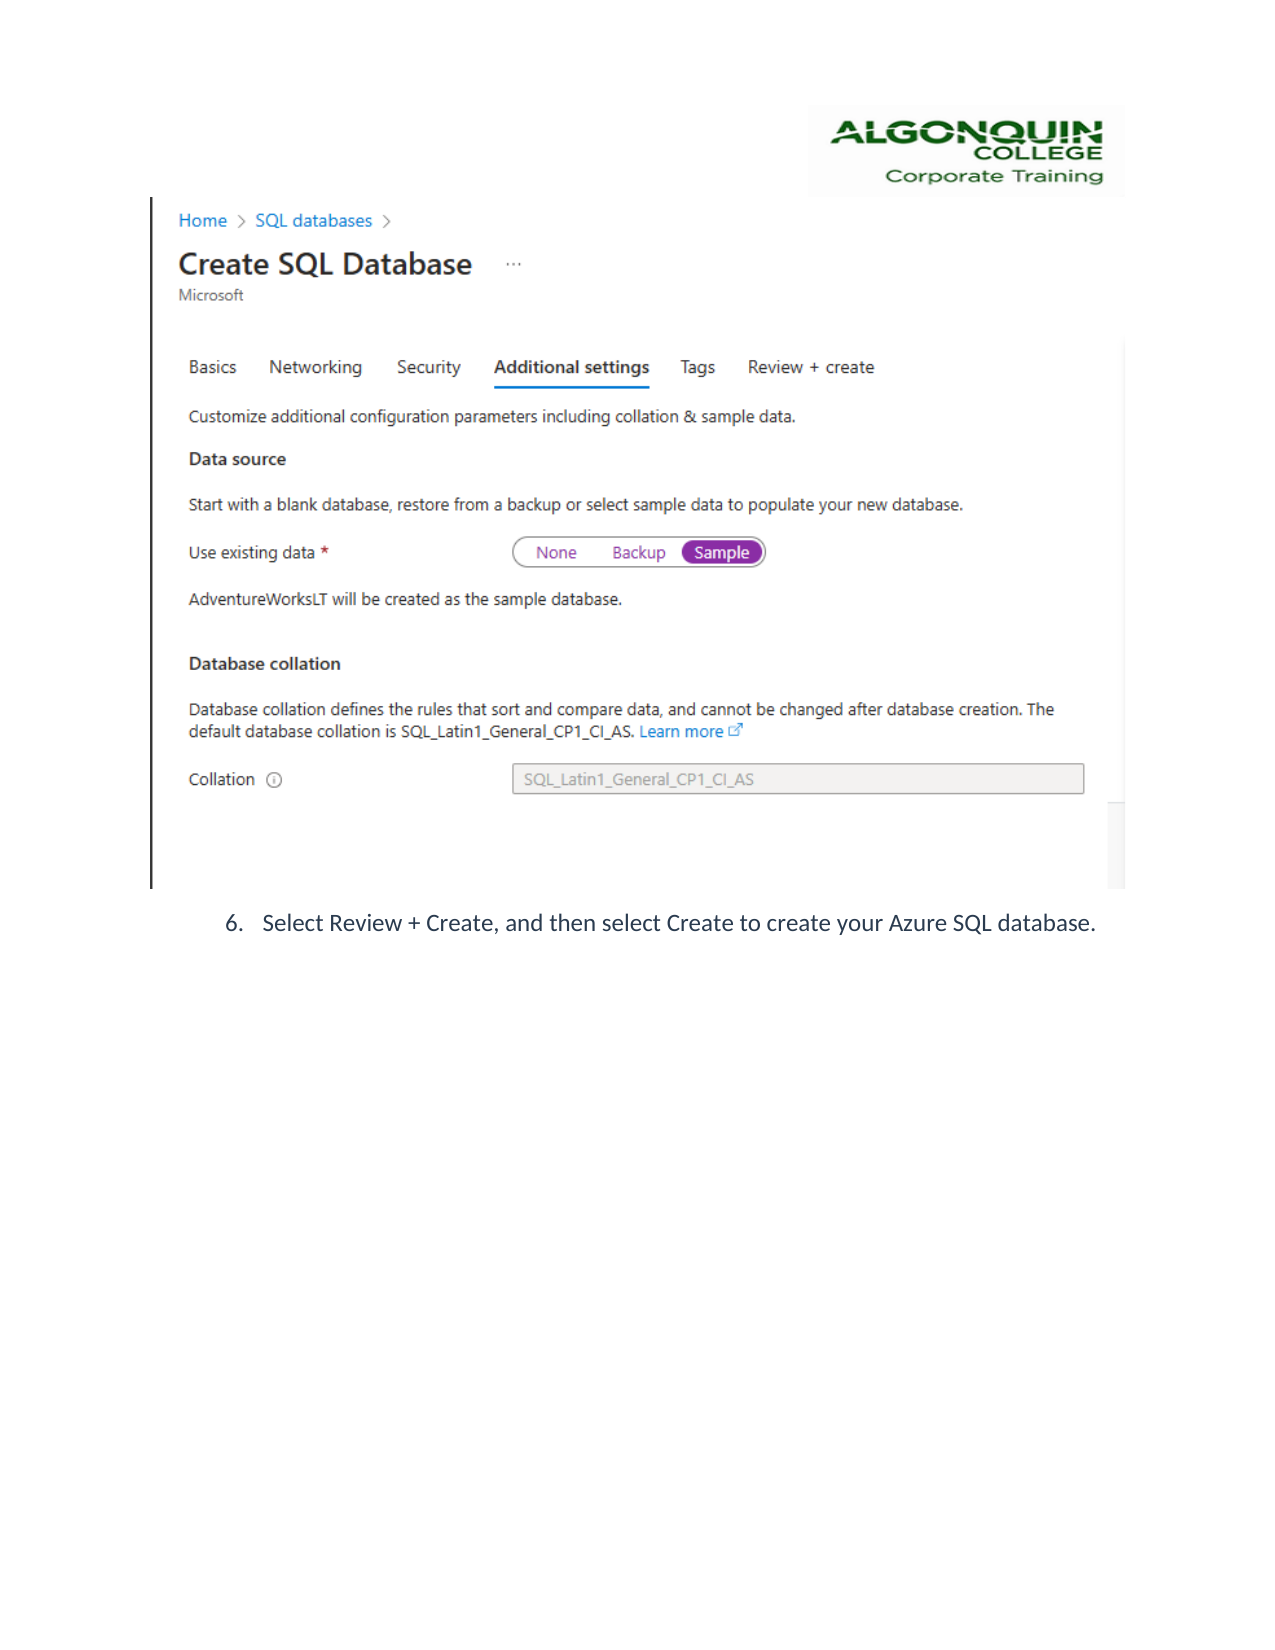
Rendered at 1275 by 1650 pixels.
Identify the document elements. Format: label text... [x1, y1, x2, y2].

list Select Review + Create, and then select Create to create your Azure SQL database. [225, 907, 1125, 937]
picture [150, 105, 1125, 889]
